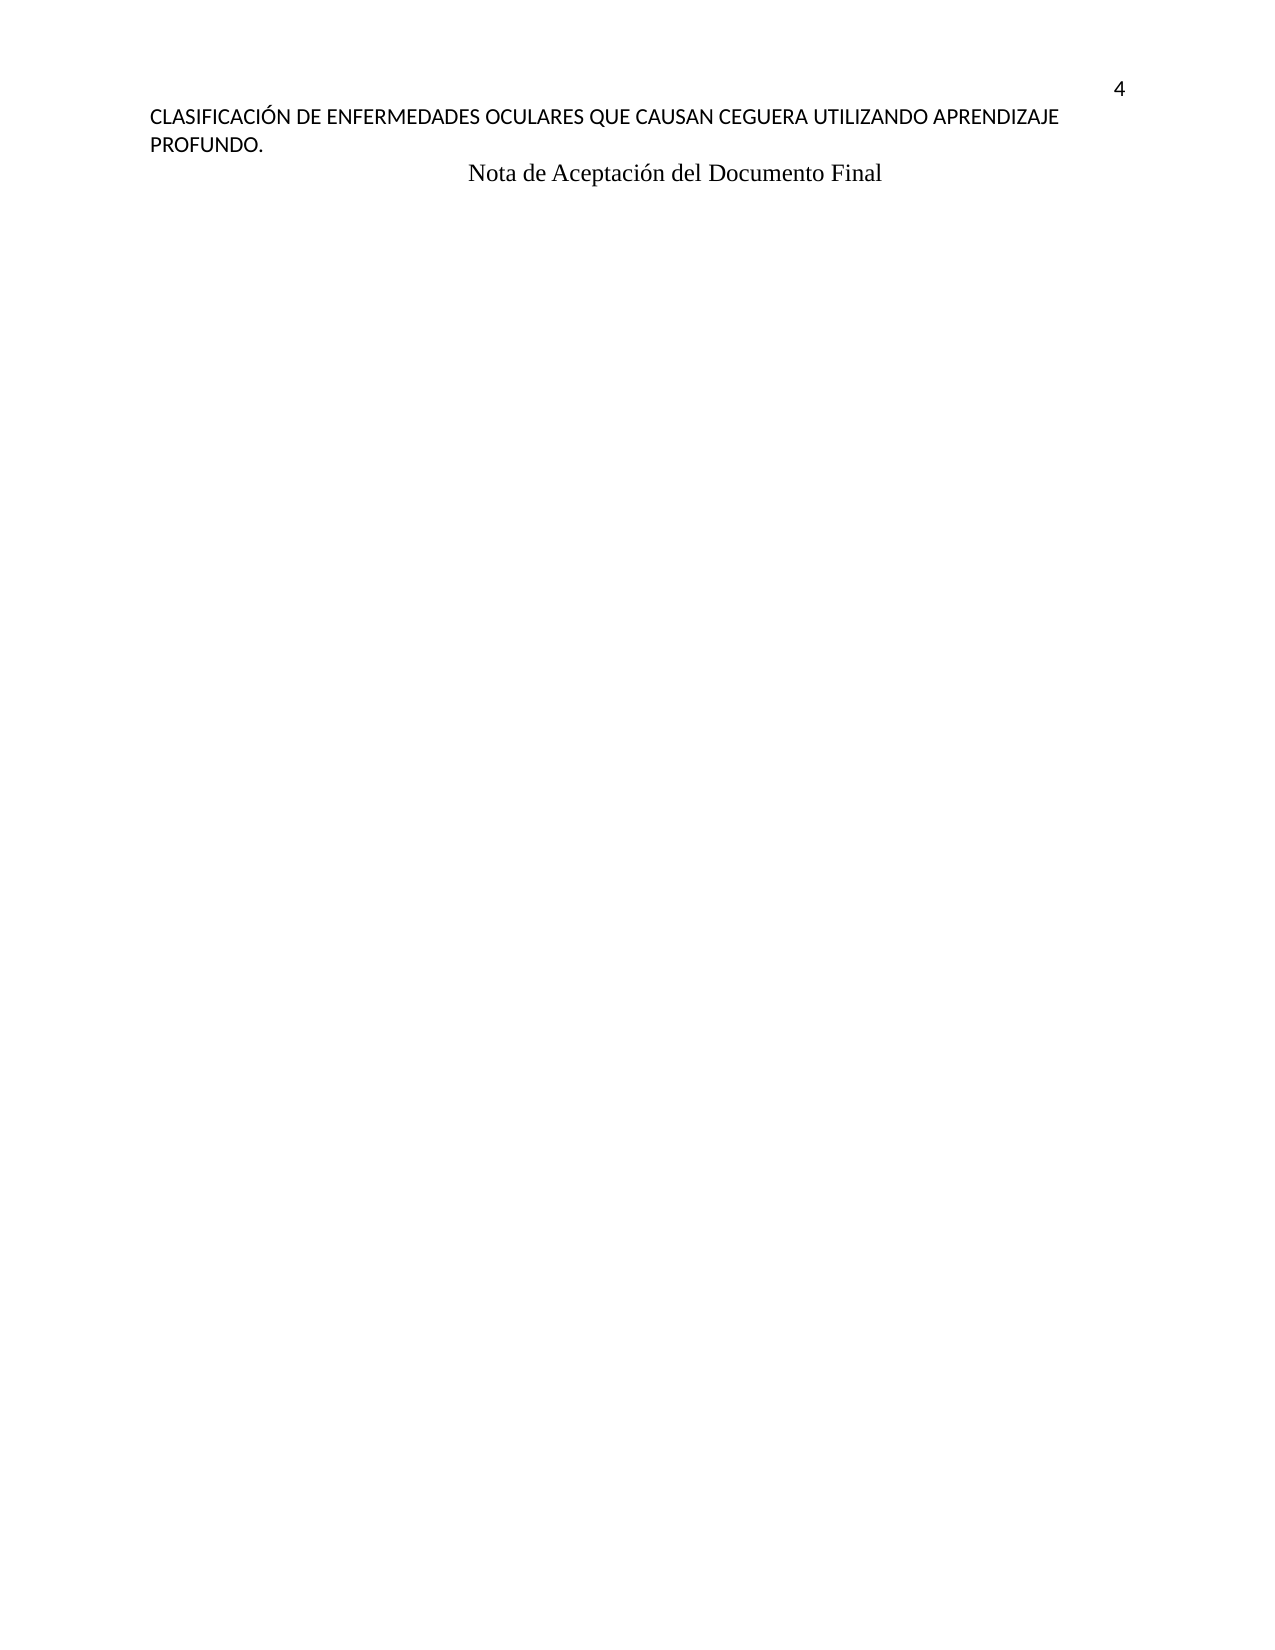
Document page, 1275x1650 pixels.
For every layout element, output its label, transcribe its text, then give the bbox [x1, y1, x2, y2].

text Nota de Aceptación del Documento Final [150, 158, 1125, 187]
